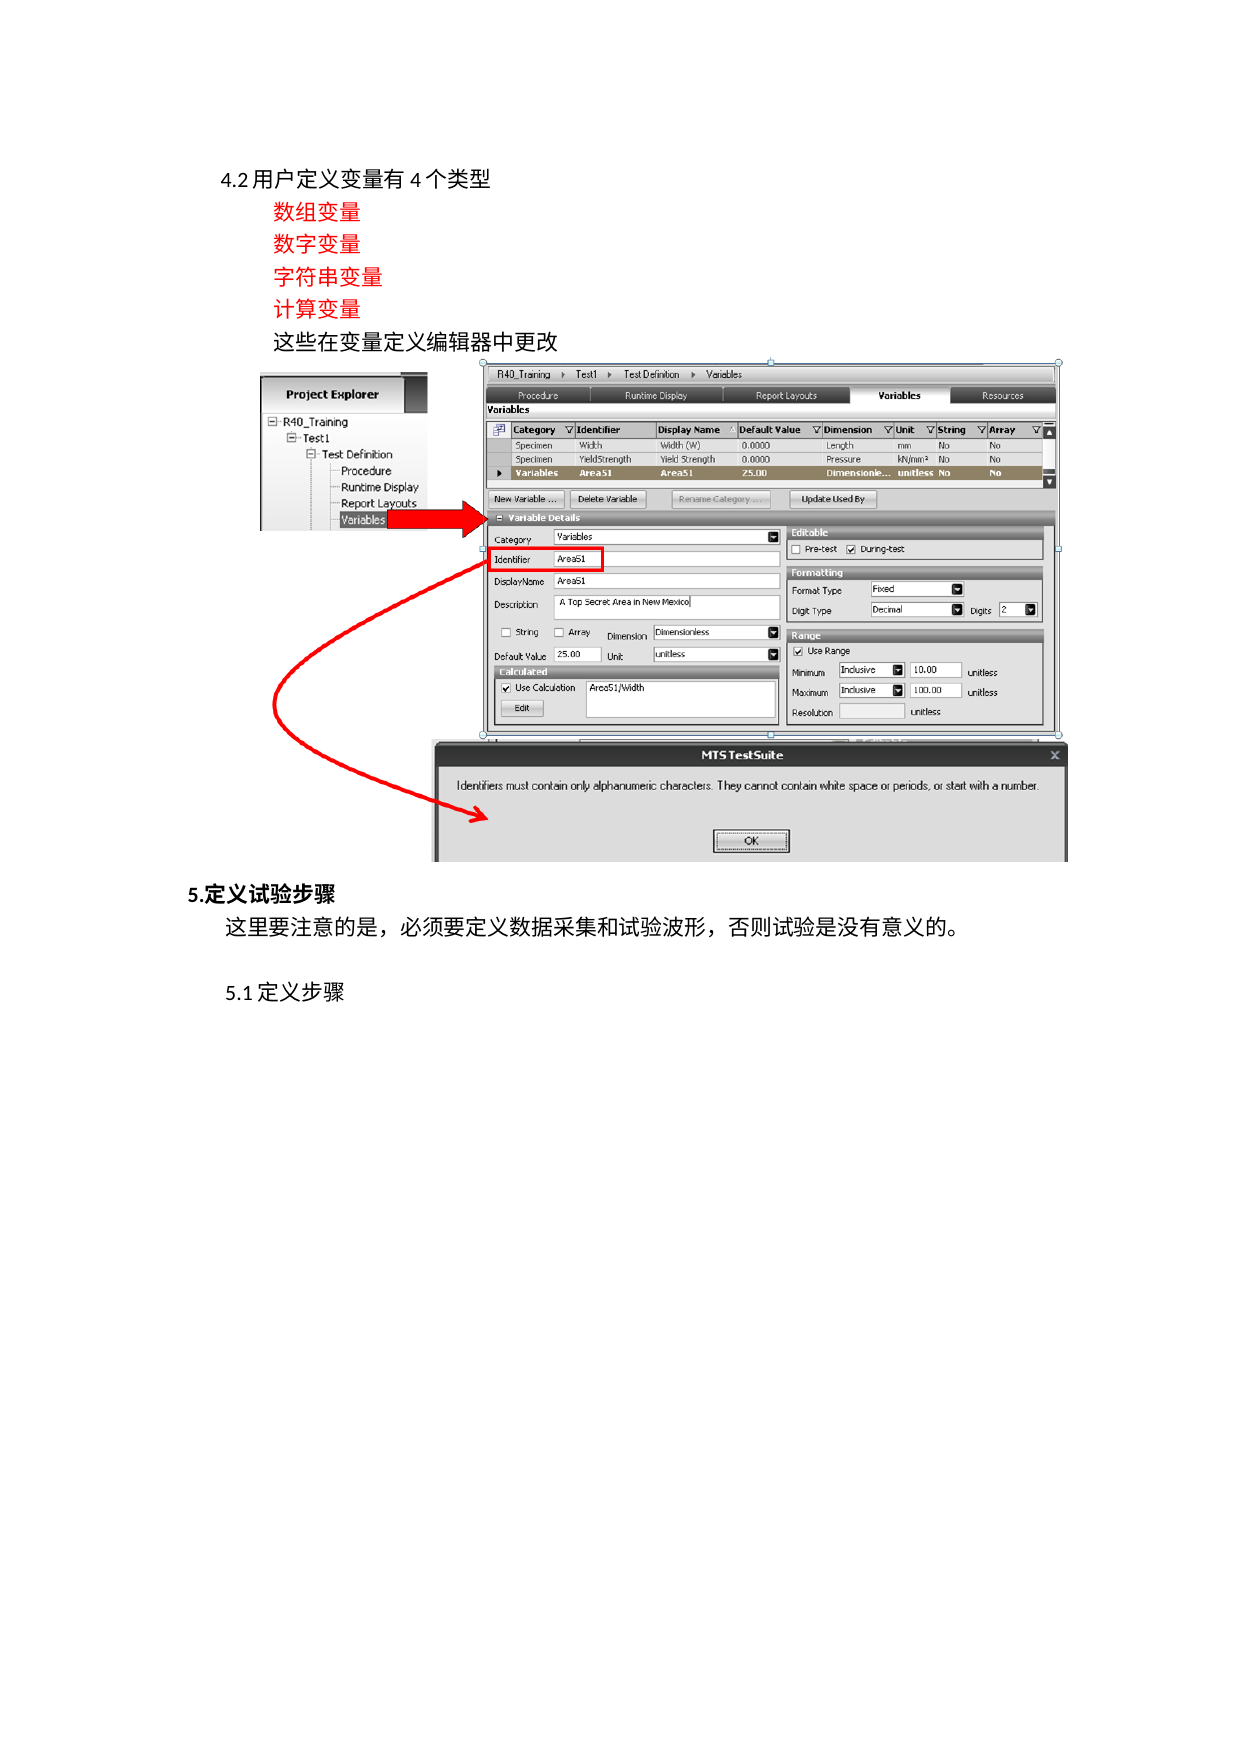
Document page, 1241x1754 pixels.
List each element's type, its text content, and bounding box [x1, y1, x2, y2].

list 计算变量 [273, 292, 1053, 324]
list 数字变量 [273, 227, 1053, 259]
picture [225, 357, 1091, 869]
list 字符串变量 [273, 259, 1053, 292]
list 这些在变量定义编辑器中更改 [273, 324, 1053, 357]
list 5.1 定义步骤 [225, 974, 1053, 1007]
list 数组变量 [273, 194, 1053, 227]
text 5.定义试验步骤 [187, 877, 1053, 909]
text 4.2用户定义变量有4个类型 [187, 162, 1053, 194]
list 这里要注意的是，必须要定义数据采集和试验波形，否则试验是没有意义的。 [225, 909, 1053, 942]
